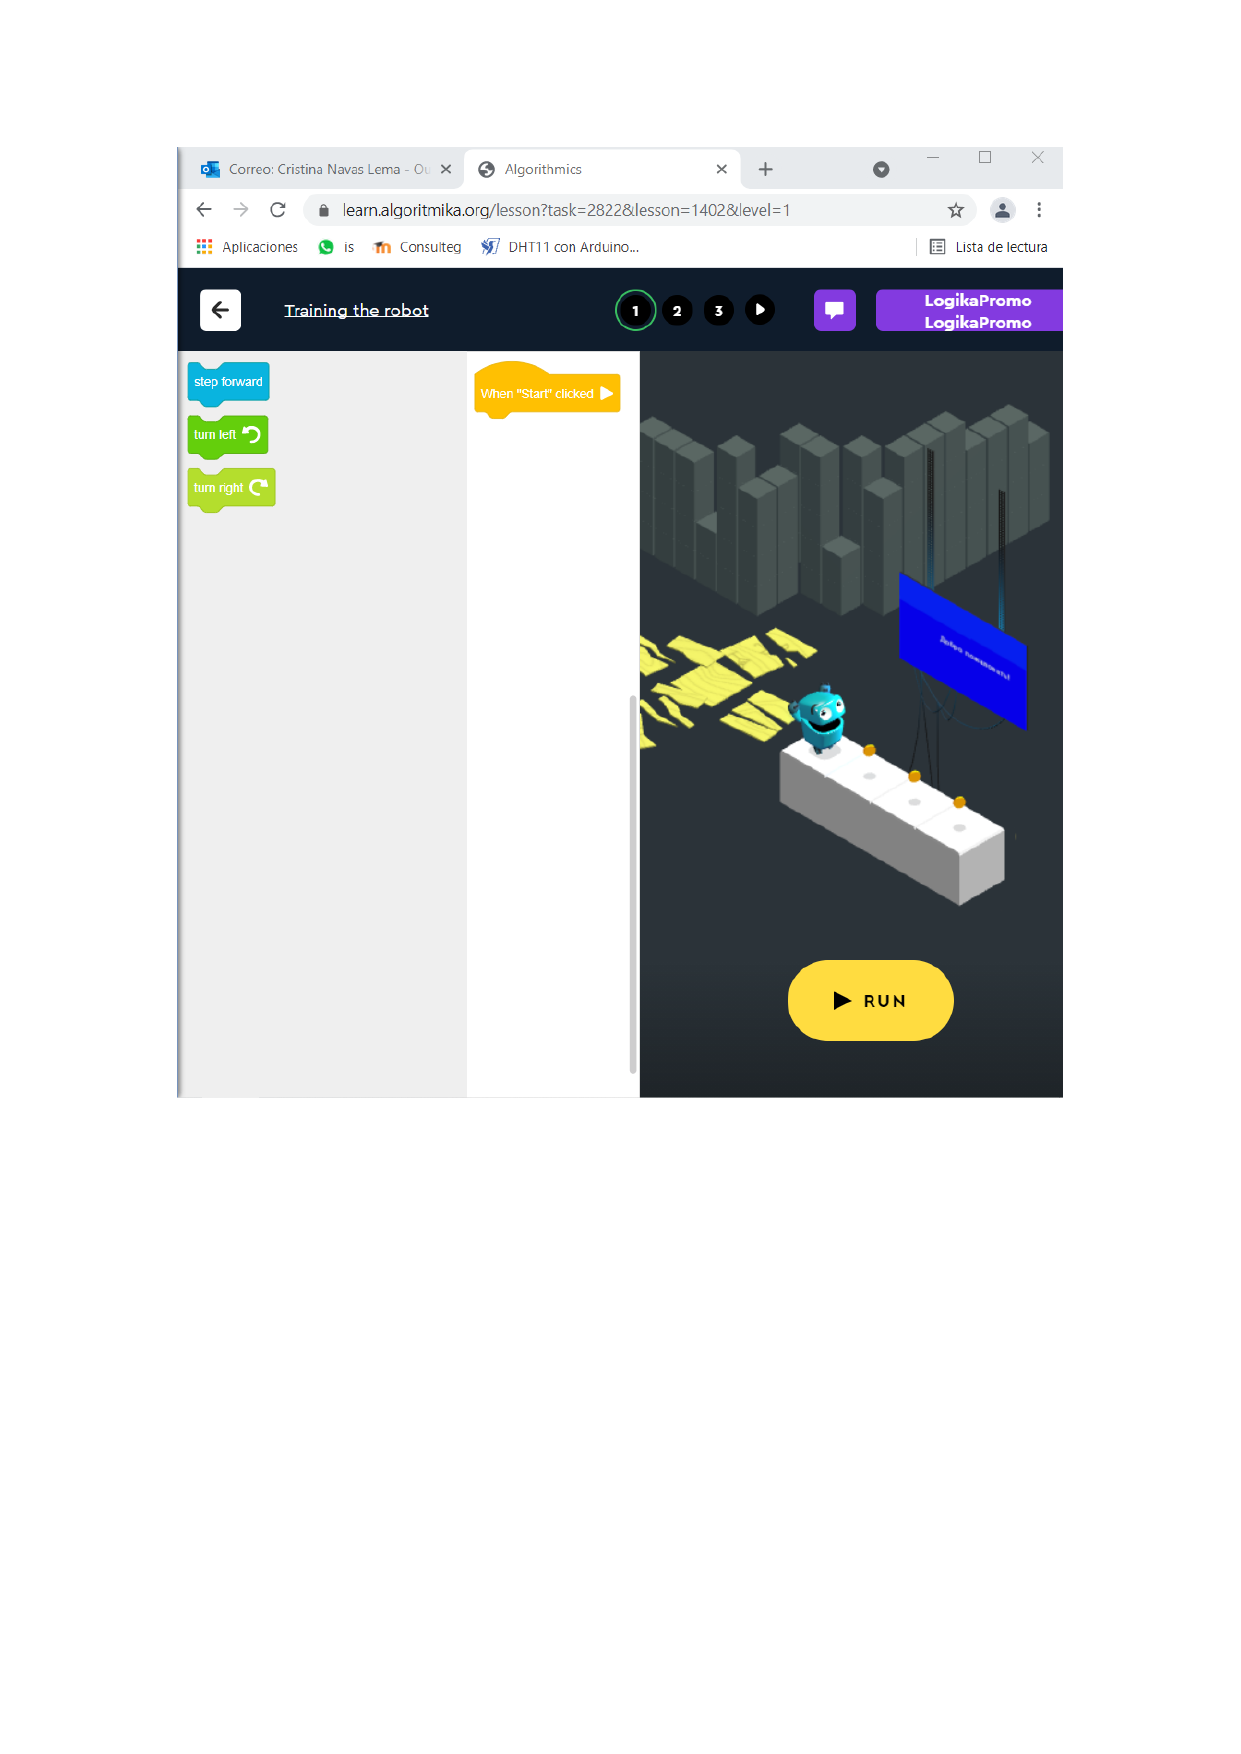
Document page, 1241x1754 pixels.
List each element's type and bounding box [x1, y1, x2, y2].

picture [177, 147, 1063, 1098]
